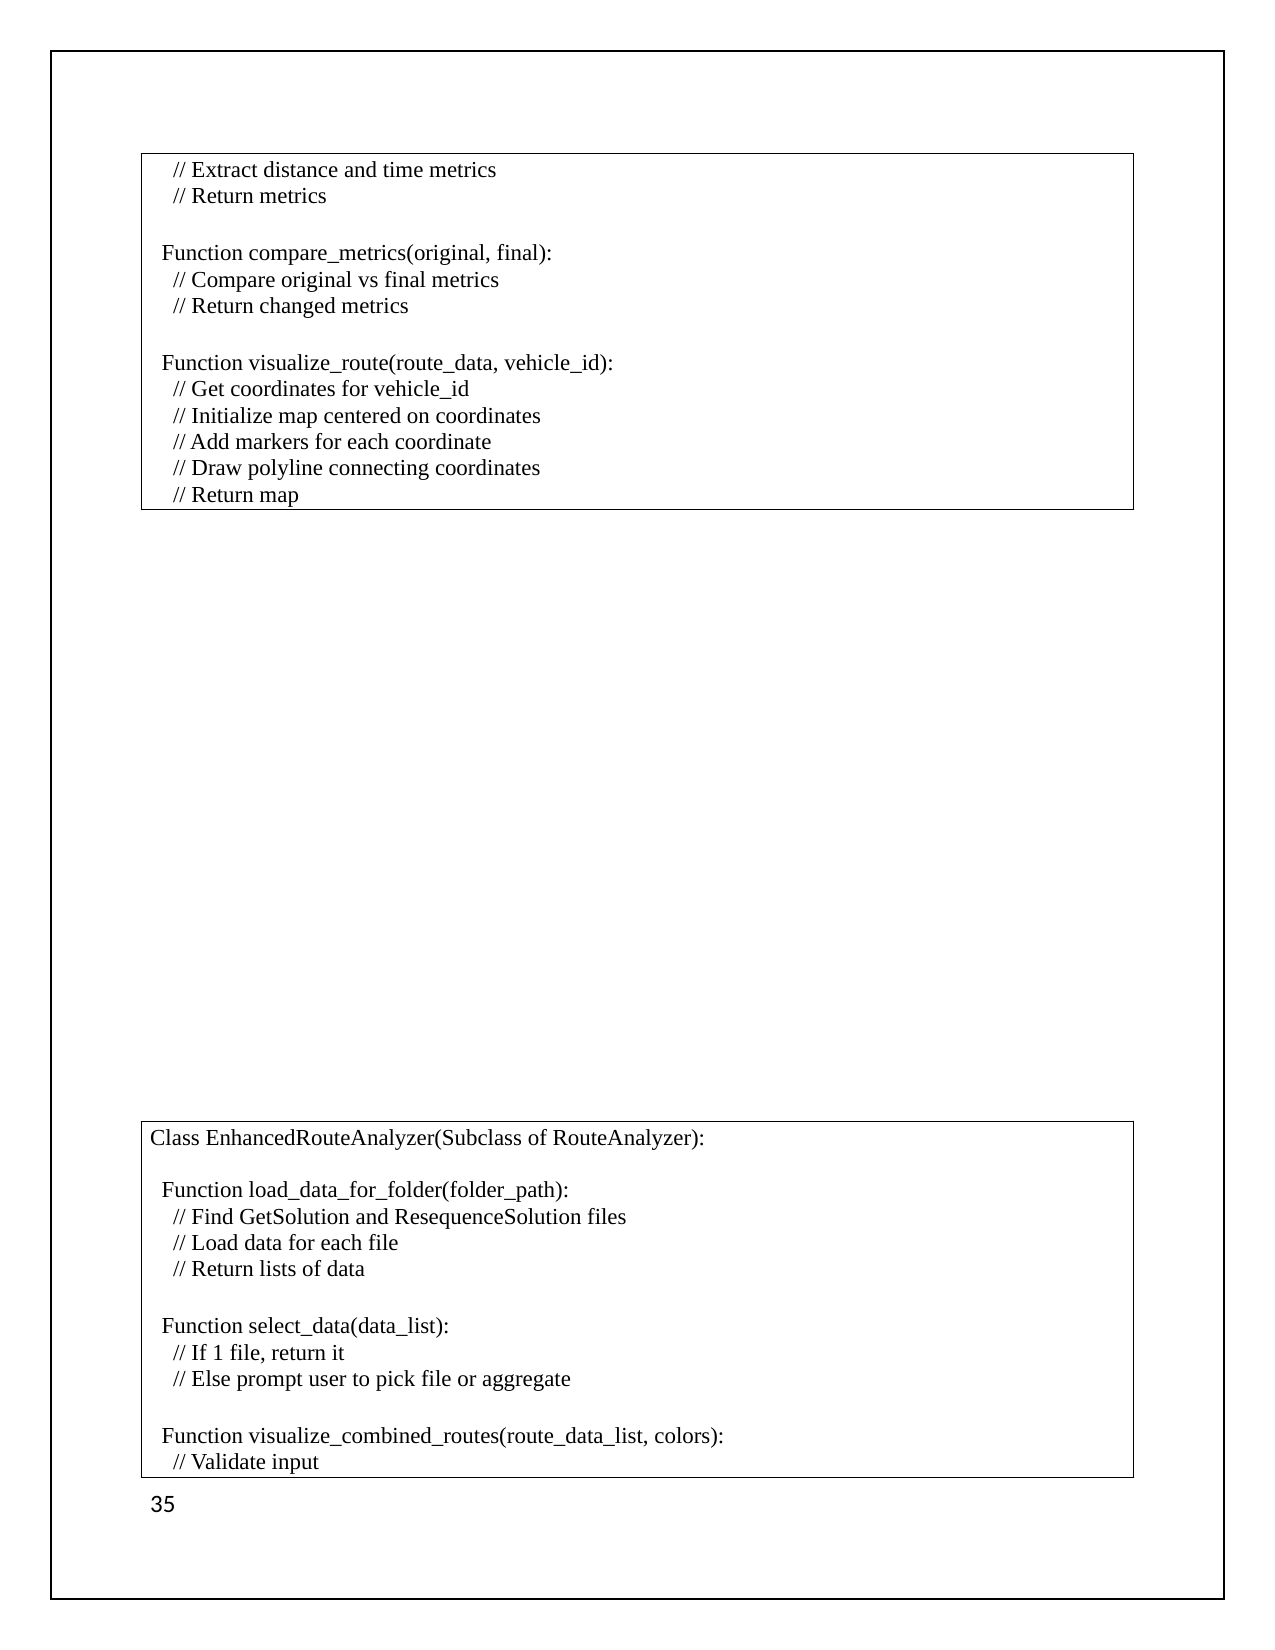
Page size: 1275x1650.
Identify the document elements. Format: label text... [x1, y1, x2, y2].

text Function visualize_route(route_data, vehicle_id): [150, 349, 1125, 375]
text Function compare_metrics(original, final): [150, 239, 1125, 266]
text Class EnhancedRouteAnalyzer(Subclass of RouteAnalyzer): [142, 1122, 1133, 1150]
text Function visualize_combined_routes(route_data_list, colors): [150, 1422, 1125, 1445]
text // Load data for each file [150, 1229, 1125, 1256]
text // Initialize map centered on coordinates [150, 402, 1125, 428]
text // Validate input [142, 1445, 1133, 1477]
text Function select_data(data_list): [150, 1312, 1125, 1339]
text // Get coordinates for vehicle_id [150, 375, 1125, 402]
text Function load_data_for_folder(folder_path): [150, 1176, 1125, 1203]
text // Return metrics [150, 183, 1125, 209]
text // Else prompt user to pick file or aggregate [150, 1365, 1125, 1391]
text // Find GetSolution and ResequenceSolution files [150, 1203, 1125, 1229]
text // Add markers for each coordinate [150, 428, 1125, 454]
text // Return lists of data [150, 1256, 1125, 1282]
text // Extract distance and time metrics [142, 154, 1133, 183]
text // Return changed metrics [150, 292, 1125, 318]
text // If 1 file, return it [150, 1339, 1125, 1365]
text // Draw polyline connecting coordinates [150, 454, 1125, 478]
text // Return map [142, 478, 1133, 509]
text // Compare original vs final metrics [150, 266, 1125, 292]
